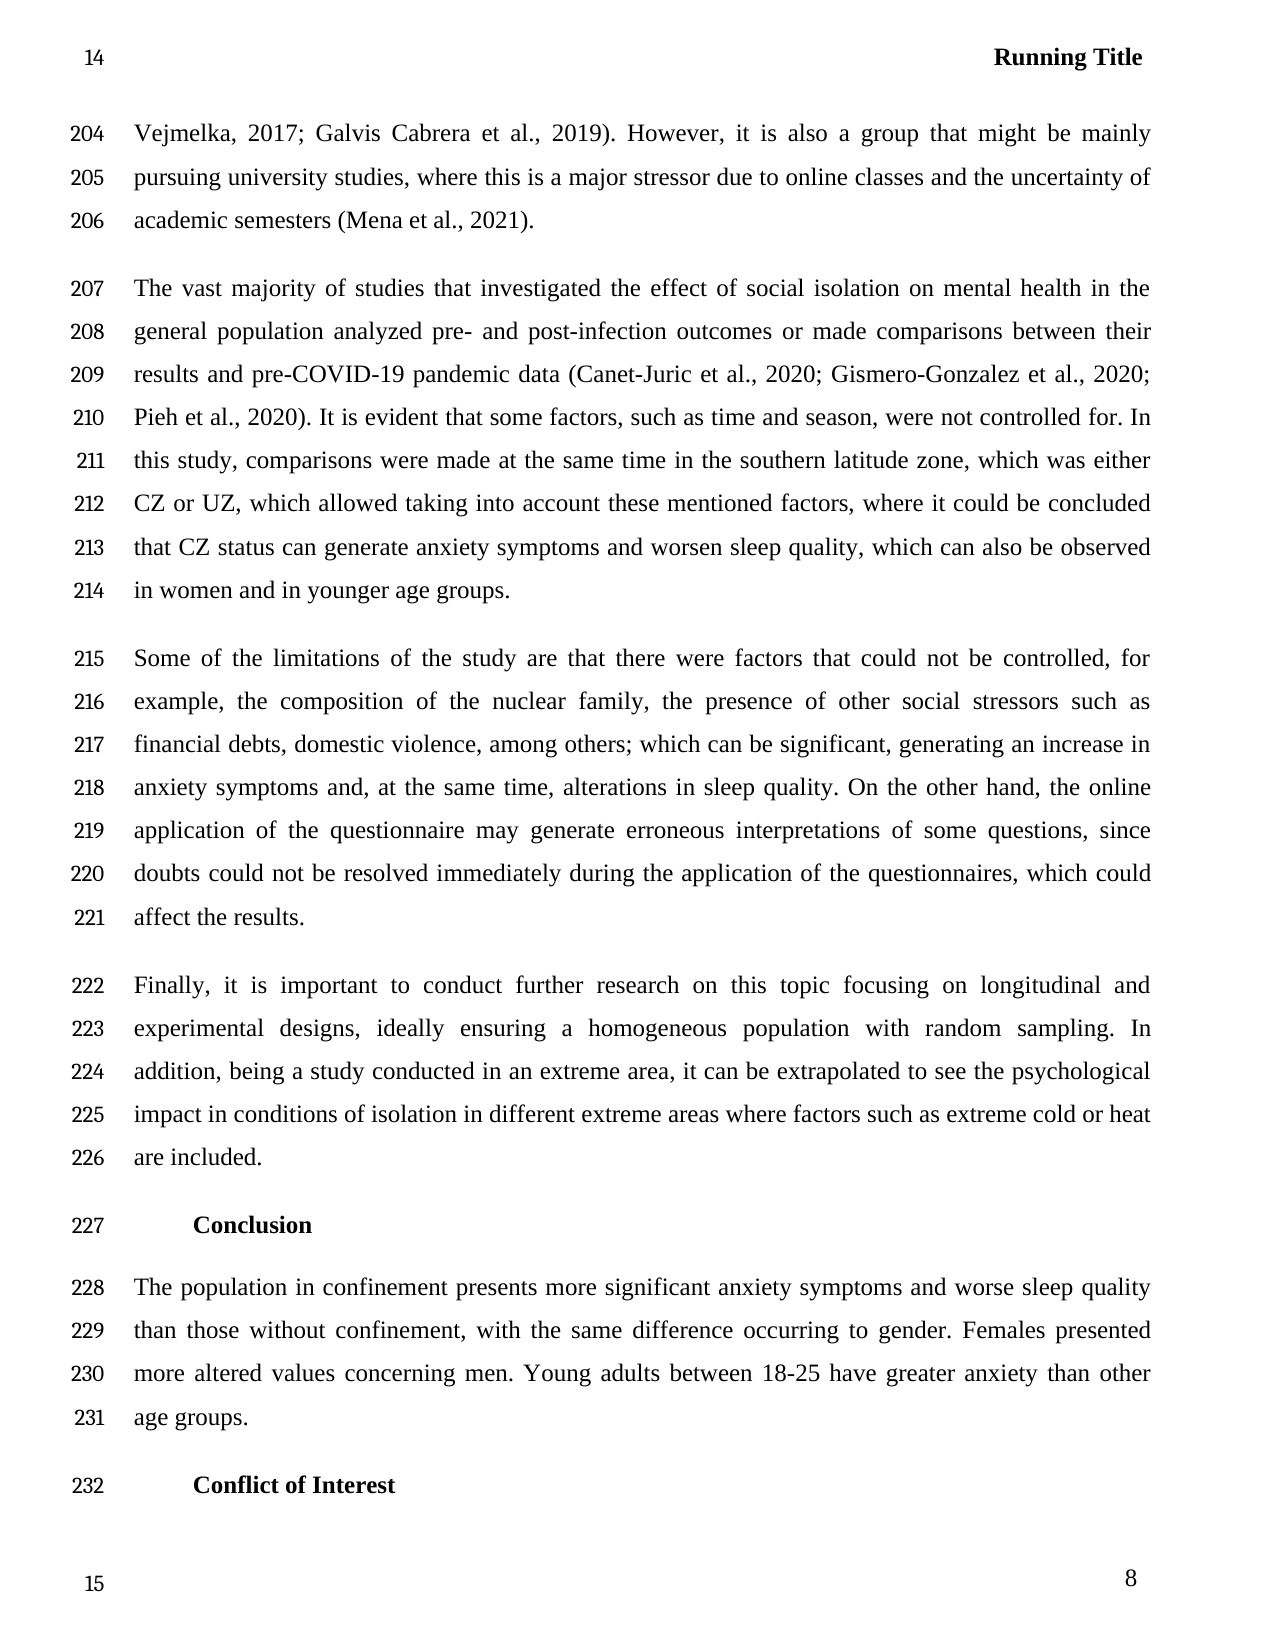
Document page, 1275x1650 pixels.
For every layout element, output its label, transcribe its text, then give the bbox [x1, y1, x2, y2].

subtitle Conflict of Interest [133, 1470, 1152, 1498]
subtitle Finally, it is important to conduct further research on this topic focusing on longitudinal and experimental designs, ideally ensuring a homogeneous population with random sampling. In addition, being a study conducted in an extreme area, it can be extrapolated to see the psychological impact in conditions of isolation in different extreme areas where factors such as extreme cold or heat are included. [133, 970, 1152, 1171]
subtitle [133, 118, 1152, 233]
subtitle Some of the limitations of the study are that there were factors that could not be controlled, for example, the composition of the nuclear family, the presence of other social stressors such as financial debts, domestic violence, among others; which can be significant, generating an increase in anxiety symptoms and, at the same time, alterations in sleep quality. On the other hand, the online application of the questionnaire may generate erroneous interpretations of some questions, since doubts could not be resolved immediately during the application of the questionnaires, which could affect the results. [133, 643, 1152, 930]
text The population in confinement presents more significant anxiety symptoms and worse sleep quality than those without confinement, with the same difference occurring to gender. Females presented more altered values concerning men. Young adults between 18-25 have greater anxiety than other age groups. [133, 1272, 1152, 1430]
subtitle Conclusion [133, 1210, 1152, 1239]
subtitle The vast majority of studies that investigated the effect of social isolation on mental health in the general population analyzed pre- and post-infection outcomes or made comparisons between their results and pre-COVID-19 pandemic data (Canet-Juric et al., 2020; Gismero-Gonzalez et al., 2020; Pieh et al., 2020). It is evident that some factors, such as time and season, were not controlled for. In this study, comparisons were made at the same time in the southern latitude zone, which was either CZ or UZ, which allowed taking into account these mentioned factors, where it could be concluded that CZ status can generate anxiety symptoms and worsen sleep quality, which can also be observed in women and in younger age groups. [133, 273, 1152, 603]
